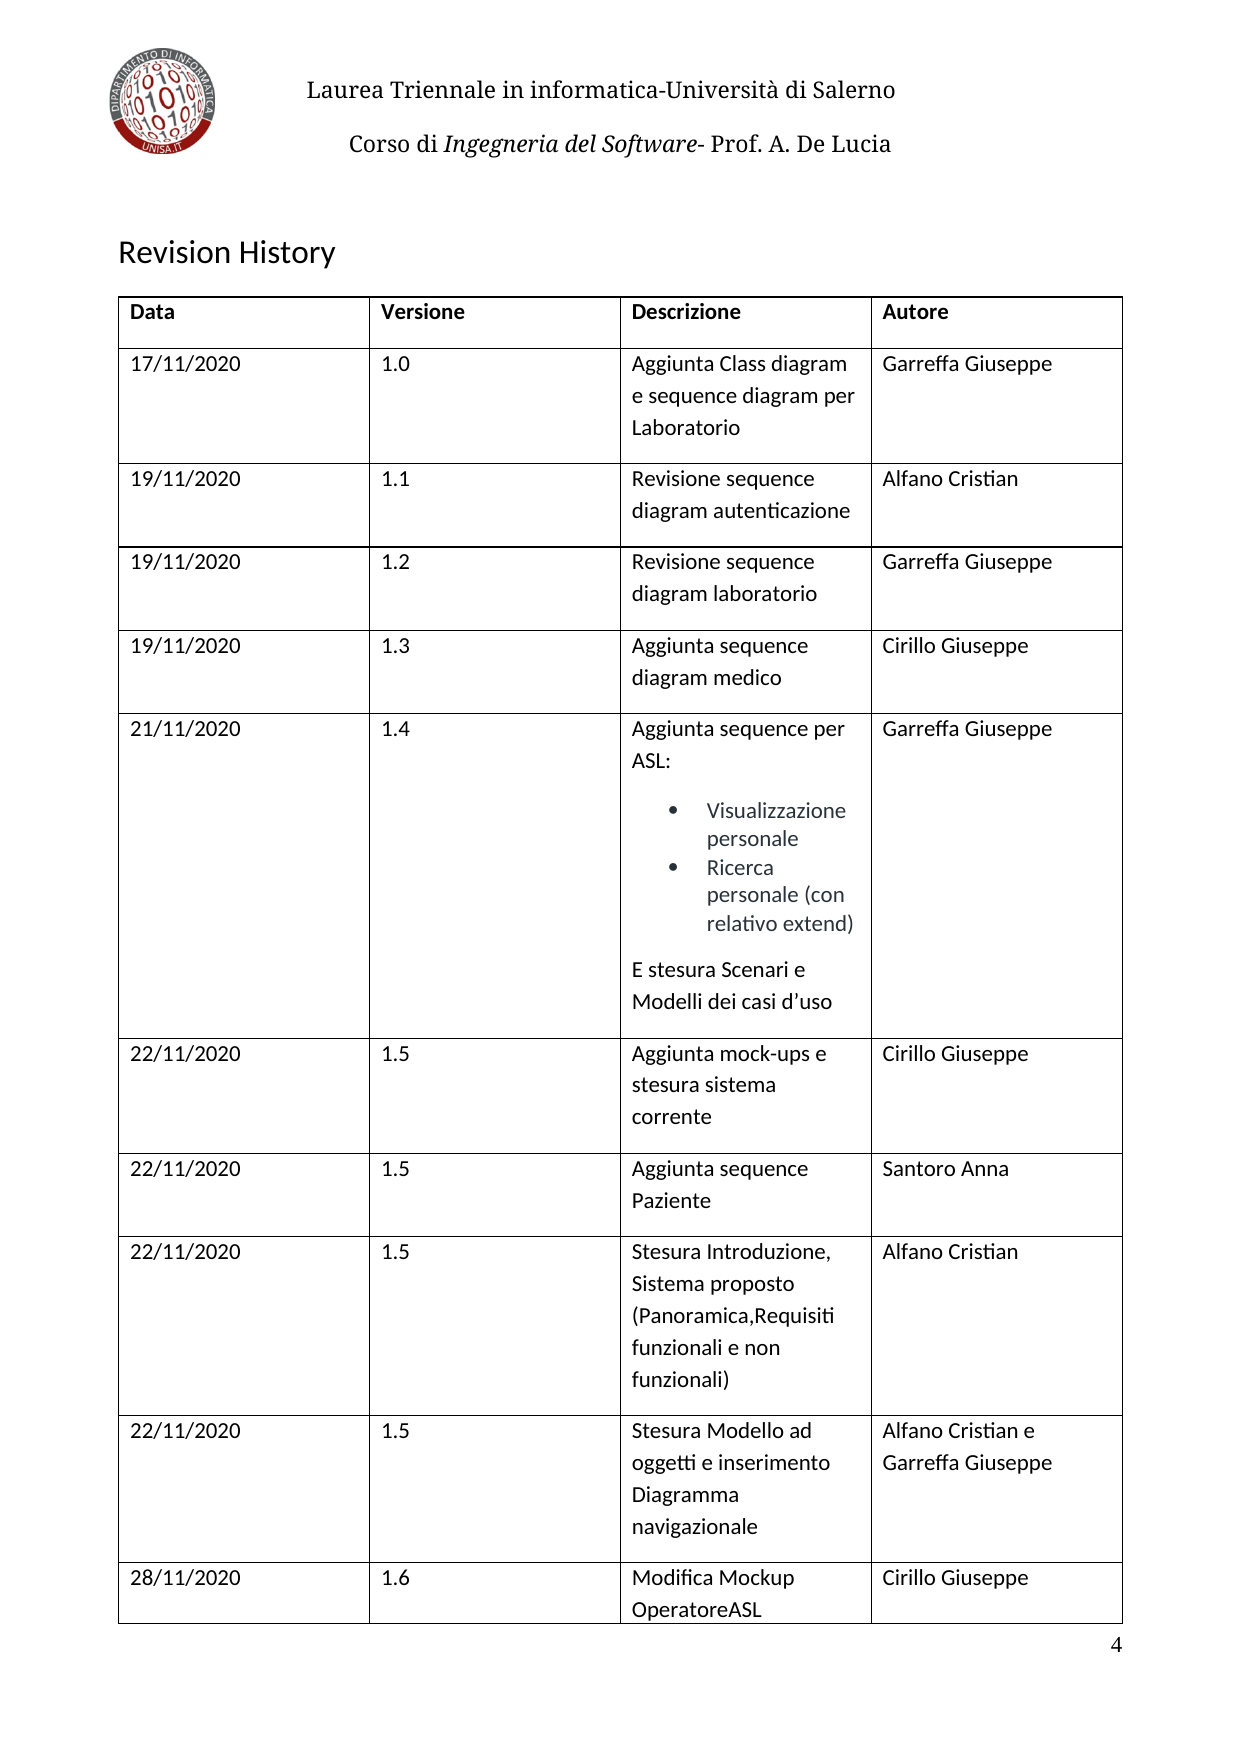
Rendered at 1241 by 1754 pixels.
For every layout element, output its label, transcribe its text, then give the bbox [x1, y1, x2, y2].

table_cell Aggiunta sequence per ASL: Visualizzazione personale Ricerca personale (con relativo extend) E stesura Scenari e Modelli dei casi d’uso [621, 714, 871, 1038]
table_cell 1.5 [370, 1237, 620, 1415]
table_cell Aggiunta mock-ups e stesura sistema corrente [621, 1039, 871, 1153]
table_cell 22/11/2020 [119, 1154, 369, 1236]
table_cell Stesura Introduzione, Sistema proposto (Panoramica,Requisiti funzionali e non funzionali) [621, 1237, 871, 1415]
table_cell 1.1 [370, 464, 620, 546]
table_header Descrizione [621, 298, 871, 348]
table_cell 1.5 [370, 1154, 620, 1236]
table_cell 22/11/2020 [119, 1416, 369, 1562]
table_cell 17/11/2020 [119, 349, 369, 463]
table_cell 1.3 [370, 631, 620, 713]
picture [109, 48, 215, 154]
table_cell Cirillo Giuseppe [872, 1039, 1122, 1153]
table_cell 1.5 [370, 1416, 620, 1562]
table_cell Revisione sequence diagram laboratorio [621, 548, 871, 630]
table_cell Cirillo Giuseppe [872, 631, 1122, 713]
table_cell Modifica Mockup OperatoreASL Modifica sequence diagram Medico [621, 1563, 871, 1623]
table_cell 1.0 [370, 349, 620, 463]
table_cell Stesura Modello ad oggetti e inserimento Diagramma navigazionale [621, 1416, 871, 1562]
table_cell Santoro Anna [872, 1154, 1122, 1236]
table_cell Alfano Cristian [872, 1237, 1122, 1415]
table_cell 19/11/2020 [119, 548, 369, 630]
table_cell Garreffa Giuseppe [872, 714, 1122, 1038]
table_cell Alfano Cristian [872, 464, 1122, 546]
table_cell 1.2 [370, 548, 620, 630]
text Revision History [118, 231, 1122, 272]
table_cell Cirillo Giuseppe [872, 1563, 1122, 1623]
table_cell 1.6 [370, 1563, 620, 1623]
table_cell 28/11/2020 [119, 1563, 369, 1623]
table_cell 22/11/2020 [119, 1039, 369, 1153]
table_cell 19/11/2020 [119, 631, 369, 713]
table_cell Garreffa Giuseppe [872, 548, 1122, 630]
table_cell Aggiunta Class diagram e sequence diagram per Laboratorio [621, 349, 871, 463]
table_cell 19/11/2020 [119, 464, 369, 546]
table_cell Aggiunta sequence Paziente [621, 1154, 871, 1236]
table_cell 21/11/2020 [119, 714, 369, 1038]
table_cell Revisione sequence diagram autenticazione [621, 464, 871, 546]
table_header Data [119, 298, 369, 348]
table_cell Garreffa Giuseppe [872, 349, 1122, 463]
table_cell Alfano Cristian e Garreffa Giuseppe [872, 1416, 1122, 1562]
table_cell Aggiunta sequence diagram medico [621, 631, 871, 713]
table_header Versione [370, 298, 620, 348]
table_header Autore [872, 298, 1122, 348]
table_cell 1.4 [370, 714, 620, 1038]
table_cell 1.5 [370, 1039, 620, 1153]
table_cell 22/11/2020 [119, 1237, 369, 1415]
